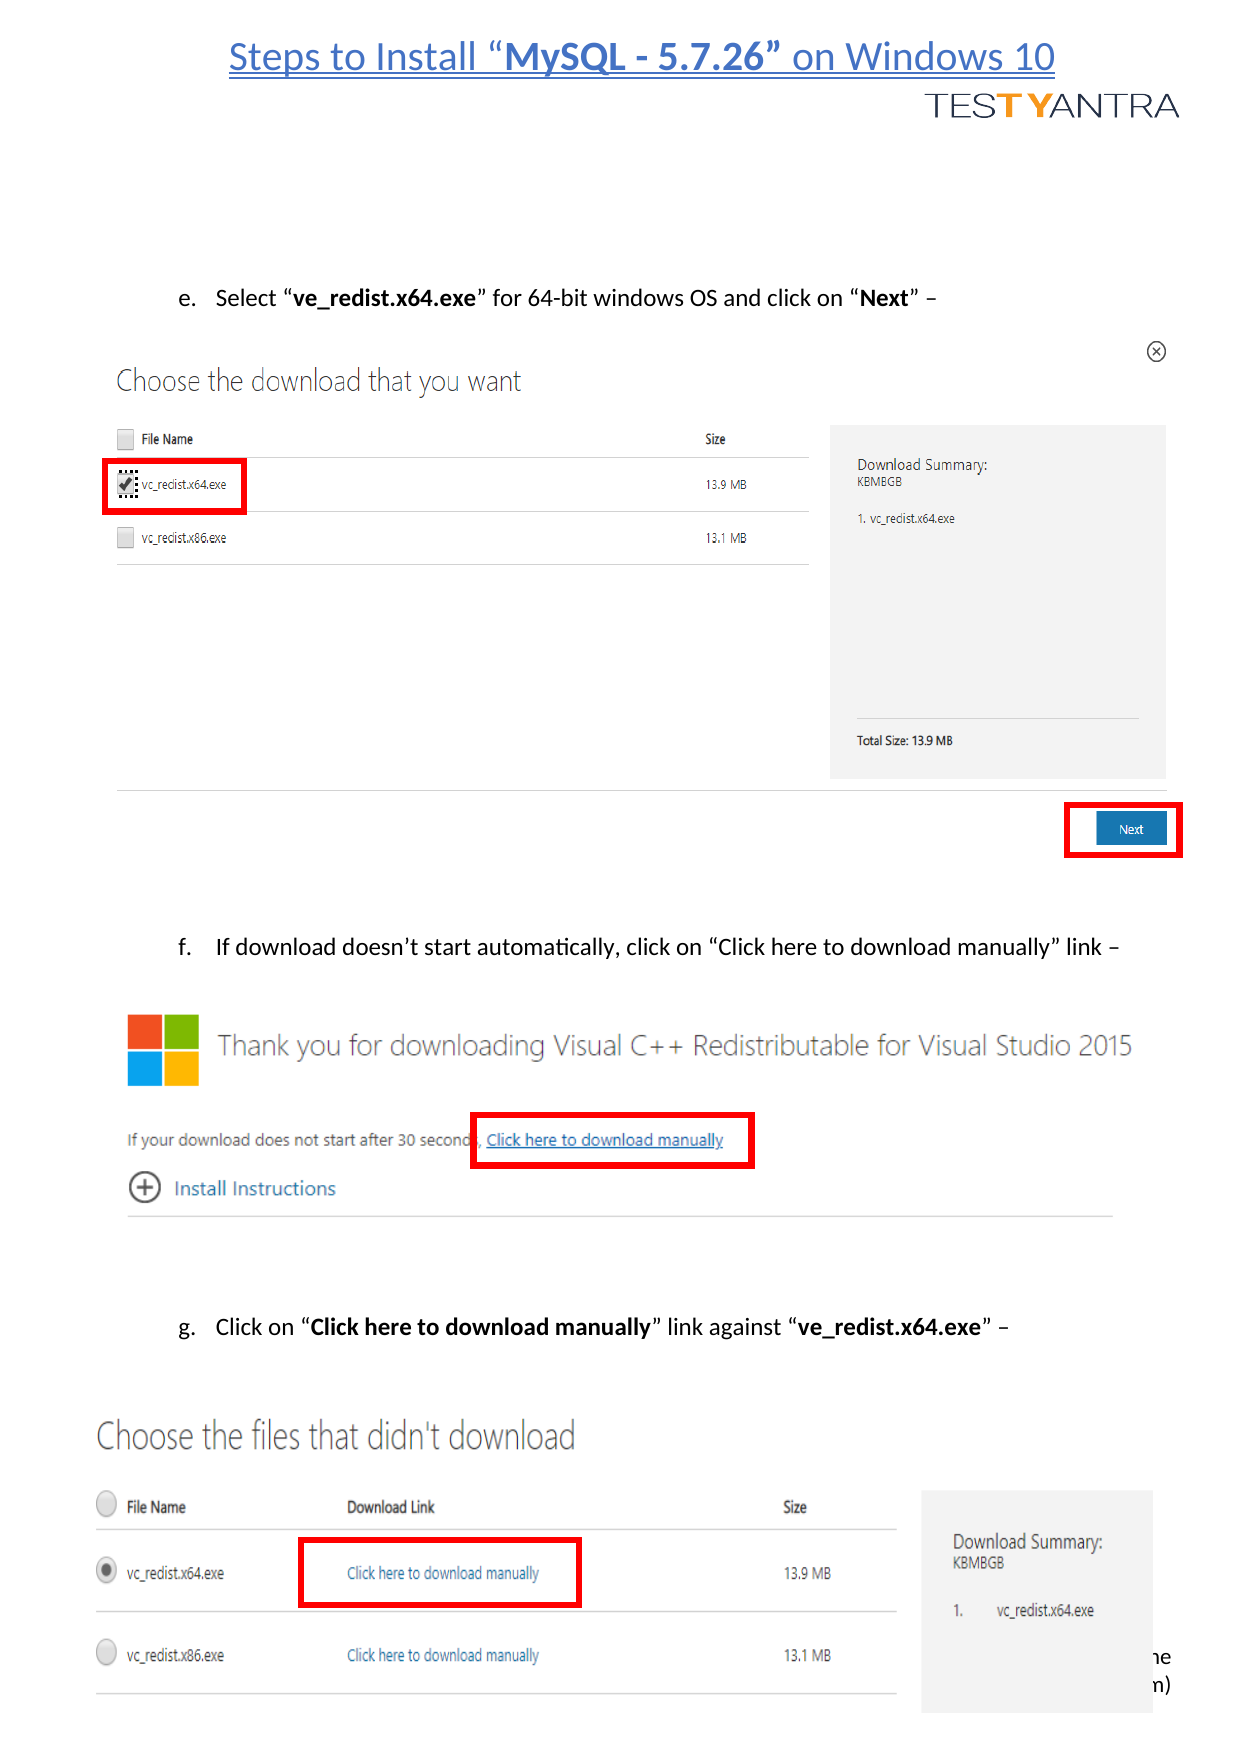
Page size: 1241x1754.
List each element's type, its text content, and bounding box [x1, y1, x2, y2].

picture [90, 983, 1151, 1240]
picture [109, 338, 1169, 850]
picture [923, 88, 1180, 127]
picture [109, 464, 241, 508]
list Click on “Click here to download manually” link against “ve_redist.x64.exe” – [178, 1311, 1172, 1342]
list Select “ve_redist.x64.exe” for 64-bit windows OS and click on “Next” – [178, 282, 1172, 313]
list If download doesn’t start automatically, click on “Click here to download manually” link – [178, 931, 1172, 961]
picture [1070, 808, 1169, 850]
picture [93, 1415, 1153, 1713]
